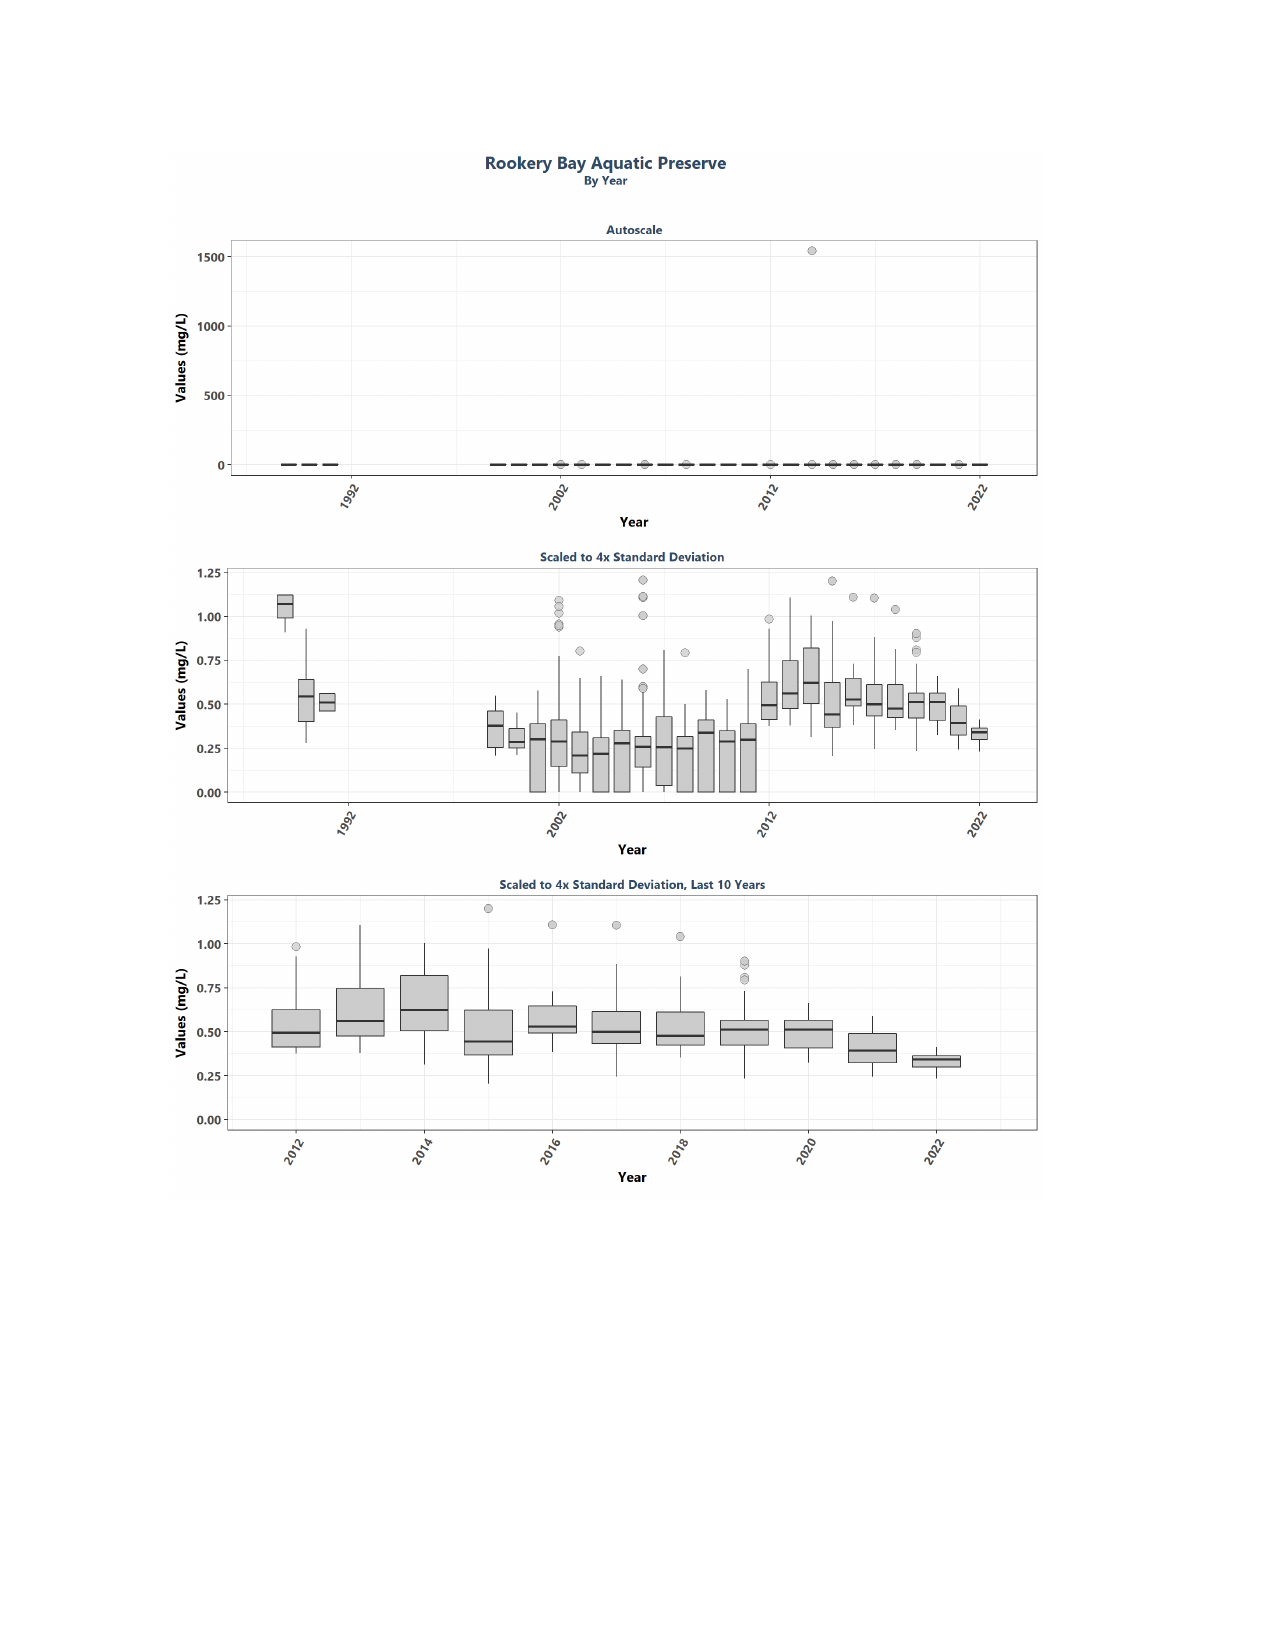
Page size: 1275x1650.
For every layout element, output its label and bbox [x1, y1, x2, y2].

picture [168, 150, 1044, 1200]
